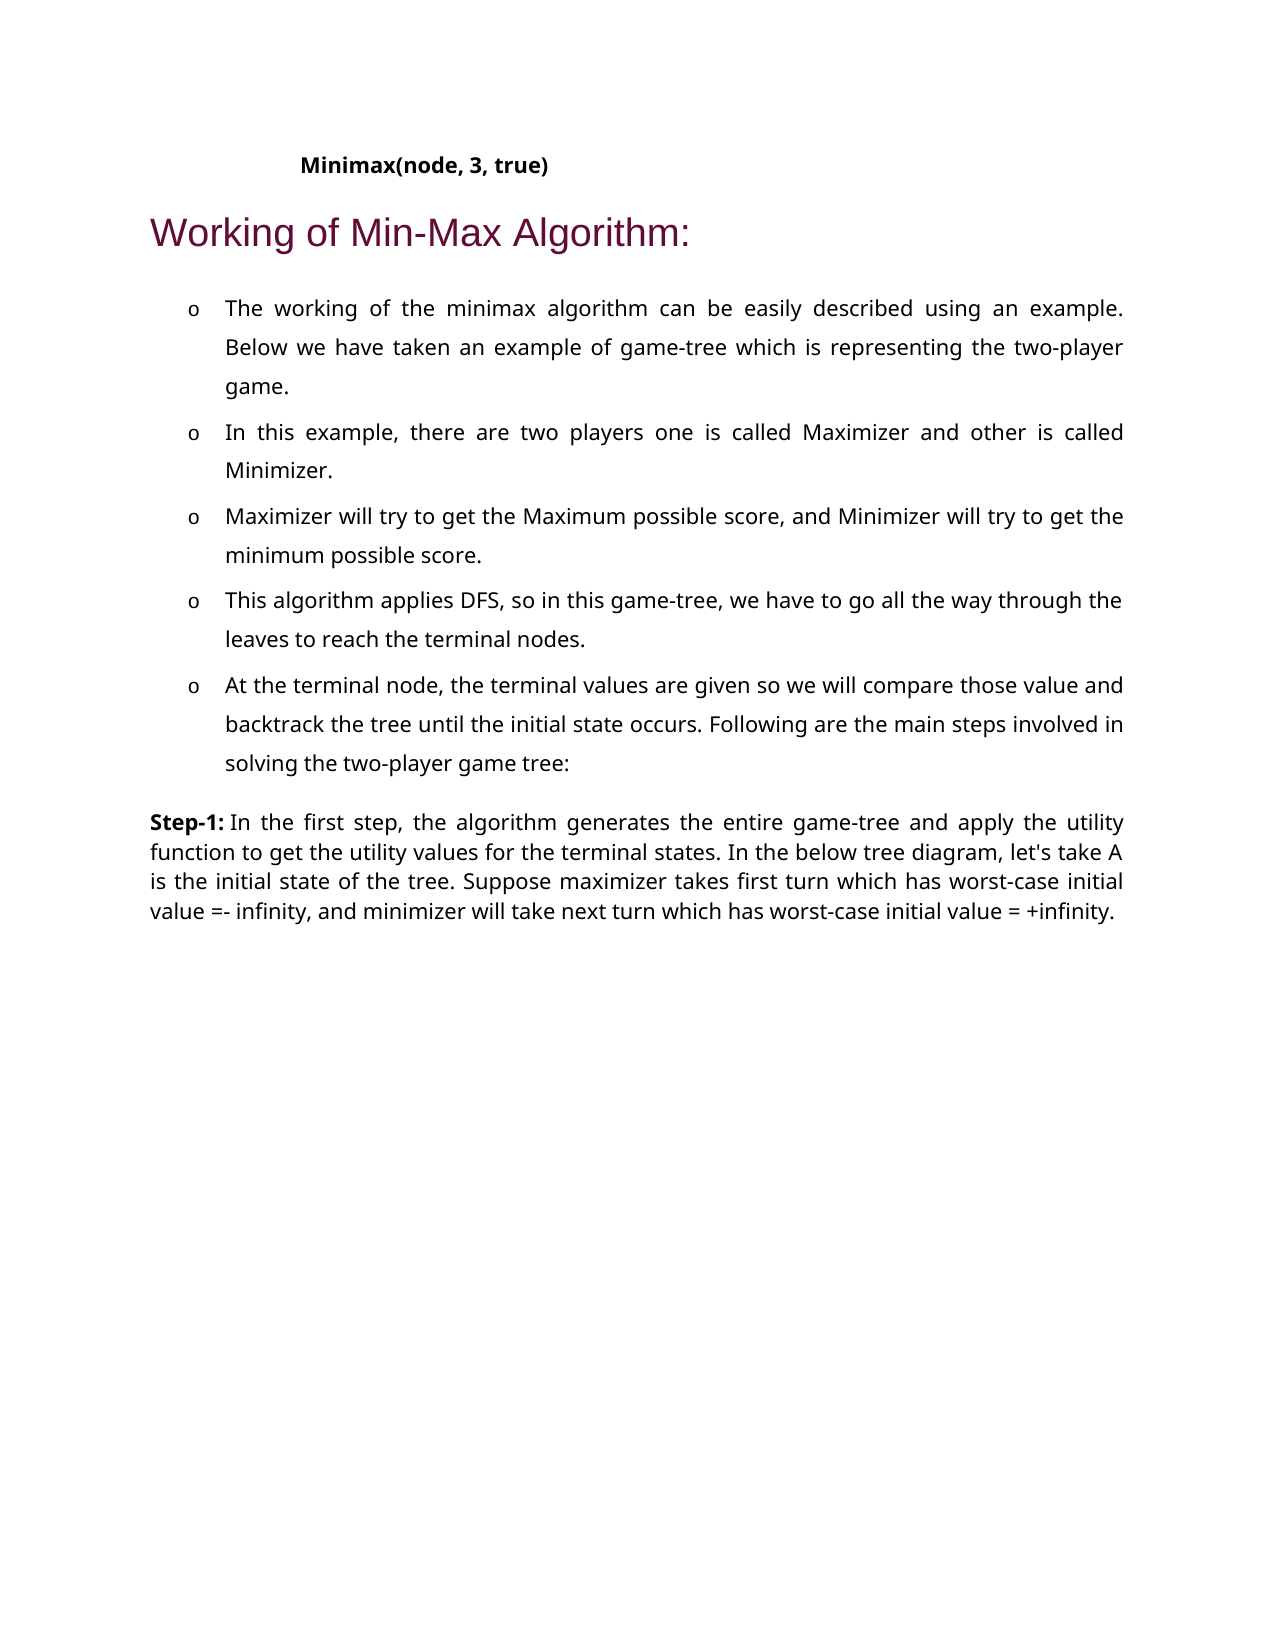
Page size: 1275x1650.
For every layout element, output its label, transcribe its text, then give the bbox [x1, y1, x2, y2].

list At the terminal node, the terminal values are given so we will compare those value and backtrack the tree until the initial state occurs. Following are the main steps involved in solving the two-player game tree: [187, 660, 1125, 777]
text Working of Min-Max Algorithm: [150, 209, 1125, 254]
text Minimax(node, 3, true) [300, 150, 1125, 180]
list In this example, there are two players one is called Maximizer and other is called Minimizer. [187, 407, 1125, 485]
list This algorithm applies DFS, so in this game-tree, we have to go all the way through the leaves to reach the terminal nodes. [187, 576, 1125, 654]
text Step-1: In the first step, the algorithm generates the entire game-tree and apply the utility function to get the utility values for the terminal states. In the below tree diagram, let's take A is the initial state of the tree. Suppose maximizer takes first turn which has worst-case initial value =- infinity, and minimizer will take next turn which has worst-case initial value = +infinity. [150, 807, 1125, 926]
list The working of the minimax algorithm can be easily described using an example. Below we have taken an example of game-tree which is representing the two-player game. [187, 284, 1125, 401]
list Maximizer will try to get the Maximum possible score, and Minimizer will try to get the minimum possible score. [187, 492, 1125, 570]
